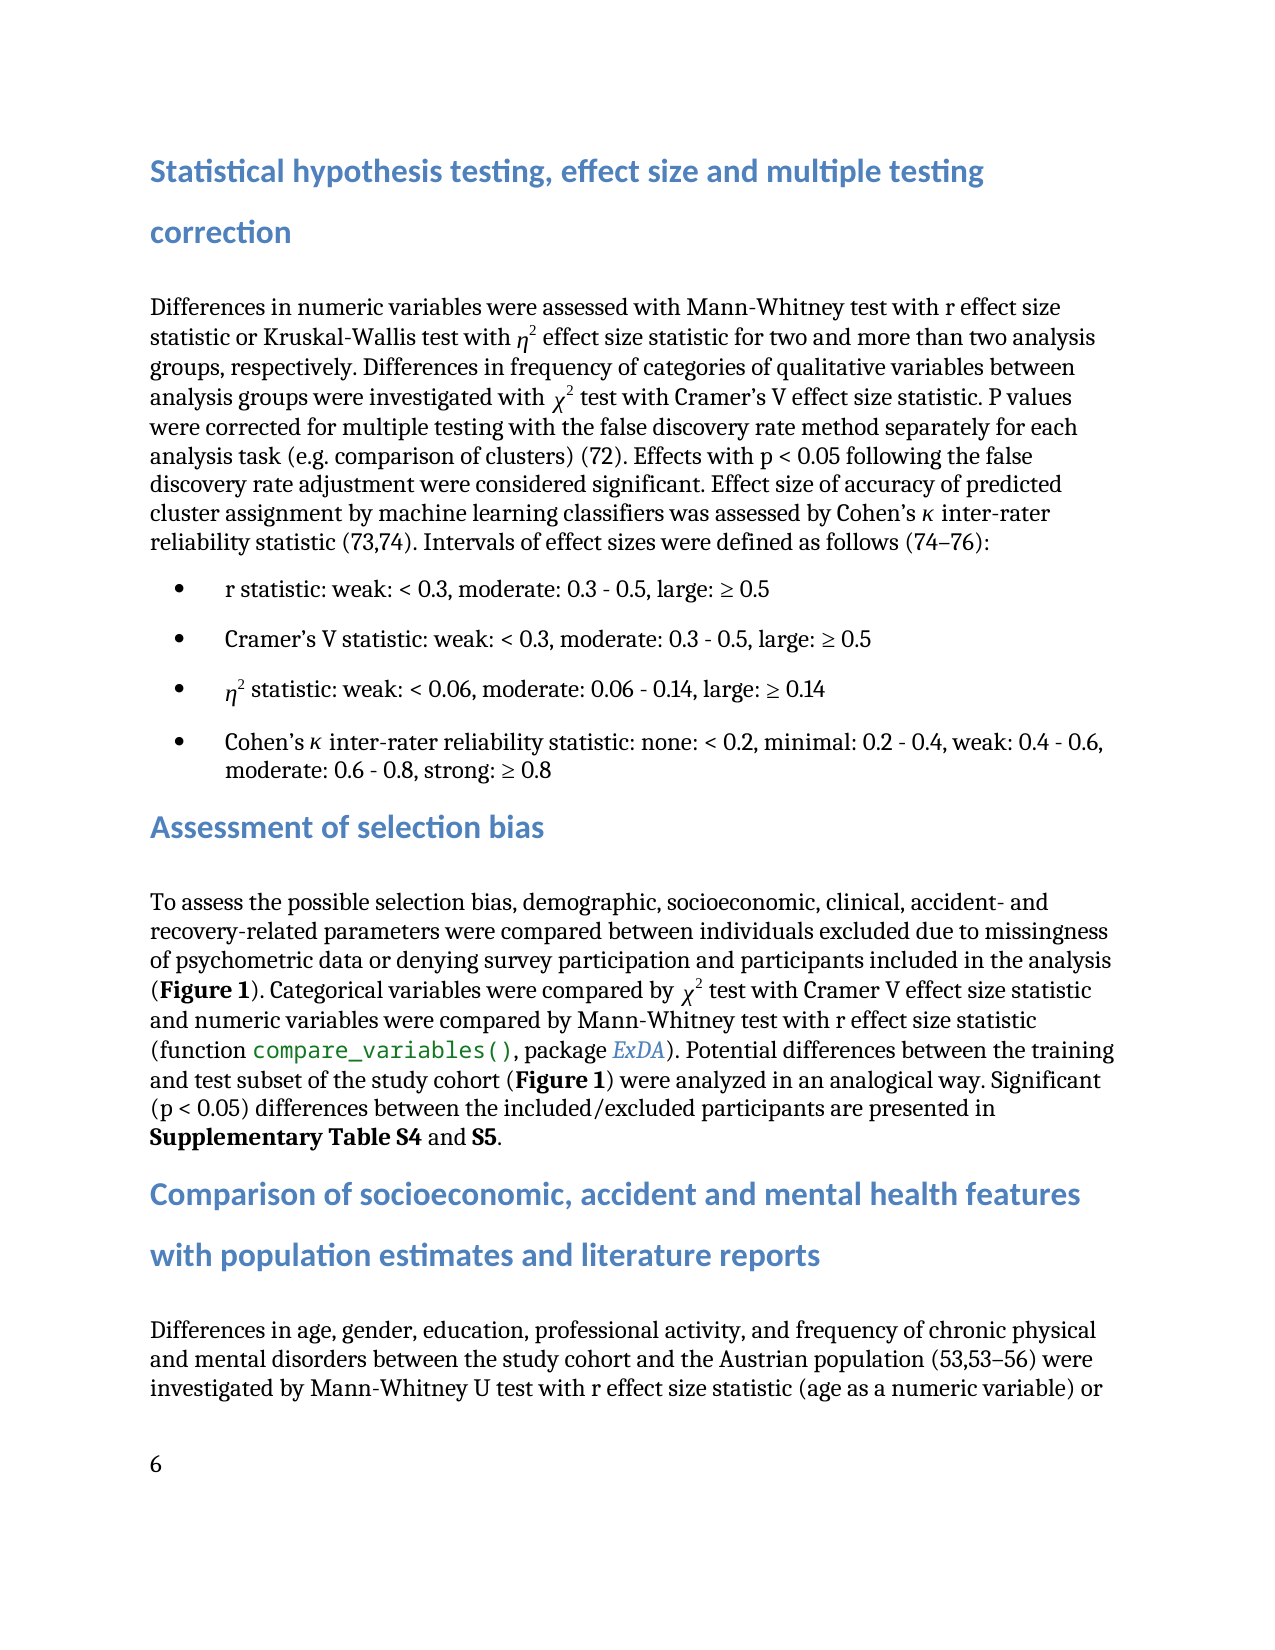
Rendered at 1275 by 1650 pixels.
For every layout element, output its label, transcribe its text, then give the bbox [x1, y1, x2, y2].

list Cohen’s inter-rater reliability statistic: none: < 0.2, minimal: 0.2 - 0.4, weak: 0.4 - 0.6, moderate: 0.6 - 0.8, strong: 0.8 [175, 728, 1125, 785]
subtitle Assessment of selection bias [150, 806, 1125, 847]
text Differences in numeric variables were assessed with Mann-Whitney test with r effect size statistic or Kruskal-Wallis test with effect size statistic for two and more than two analysis groups, respectively. Differences in frequency of categories of qualitative variables between analysis groups were investigated with test with Cramer’s V effect size statistic. P values were corrected for multiple testing with the false discovery rate method separately for each analysis task (e.g. comparison of clusters) (72). Effects with p < 0.05 following the false discovery rate adjustment were considered significant. Effect size of accuracy of predicted cluster assignment by machine learning classifiers was assessed by Cohen’s inter-rater reliability statistic (73,74). Intervals of effect sizes were defined as follows (74–76): [150, 293, 1125, 557]
list r statistic: weak: < 0.3, moderate: 0.3 - 0.5, large: 0.5 [175, 575, 1125, 604]
list statistic: weak: < 0.06, moderate: 0.06 - 0.14, large: 0.14 [175, 674, 1125, 707]
list Cramer’s V statistic: weak: < 0.3, moderate: 0.3 - 0.5, large: 0.5 [175, 625, 1125, 654]
subtitle Comparison of socioeconomic, accident and mental health features with population estimates and literature reports [150, 1173, 1125, 1275]
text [150, 1316, 1125, 1402]
text To assess the possible selection bias, demographic, socioeconomic, clinical, accident- and recovery-related parameters were compared between individuals excluded due to missingness of psychometric data or denying survey participation and participants included in the analysis (Figure 1). Categorical variables were compared by test with Cramer V effect size statistic and numeric variables were compared by Mann-Whitney test with r effect size statistic (function compare_variables(), package ExDA). Potential differences between the training and test subset of the study cohort (Figure 1) were analyzed in an analogical way. Significant (p < 0.05) differences between the included/excluded participants are presented in Supplementary Table S4 and S5. [150, 888, 1125, 1152]
subtitle Statistical hypothesis testing, effect size and multiple testing correction [150, 150, 1125, 252]
